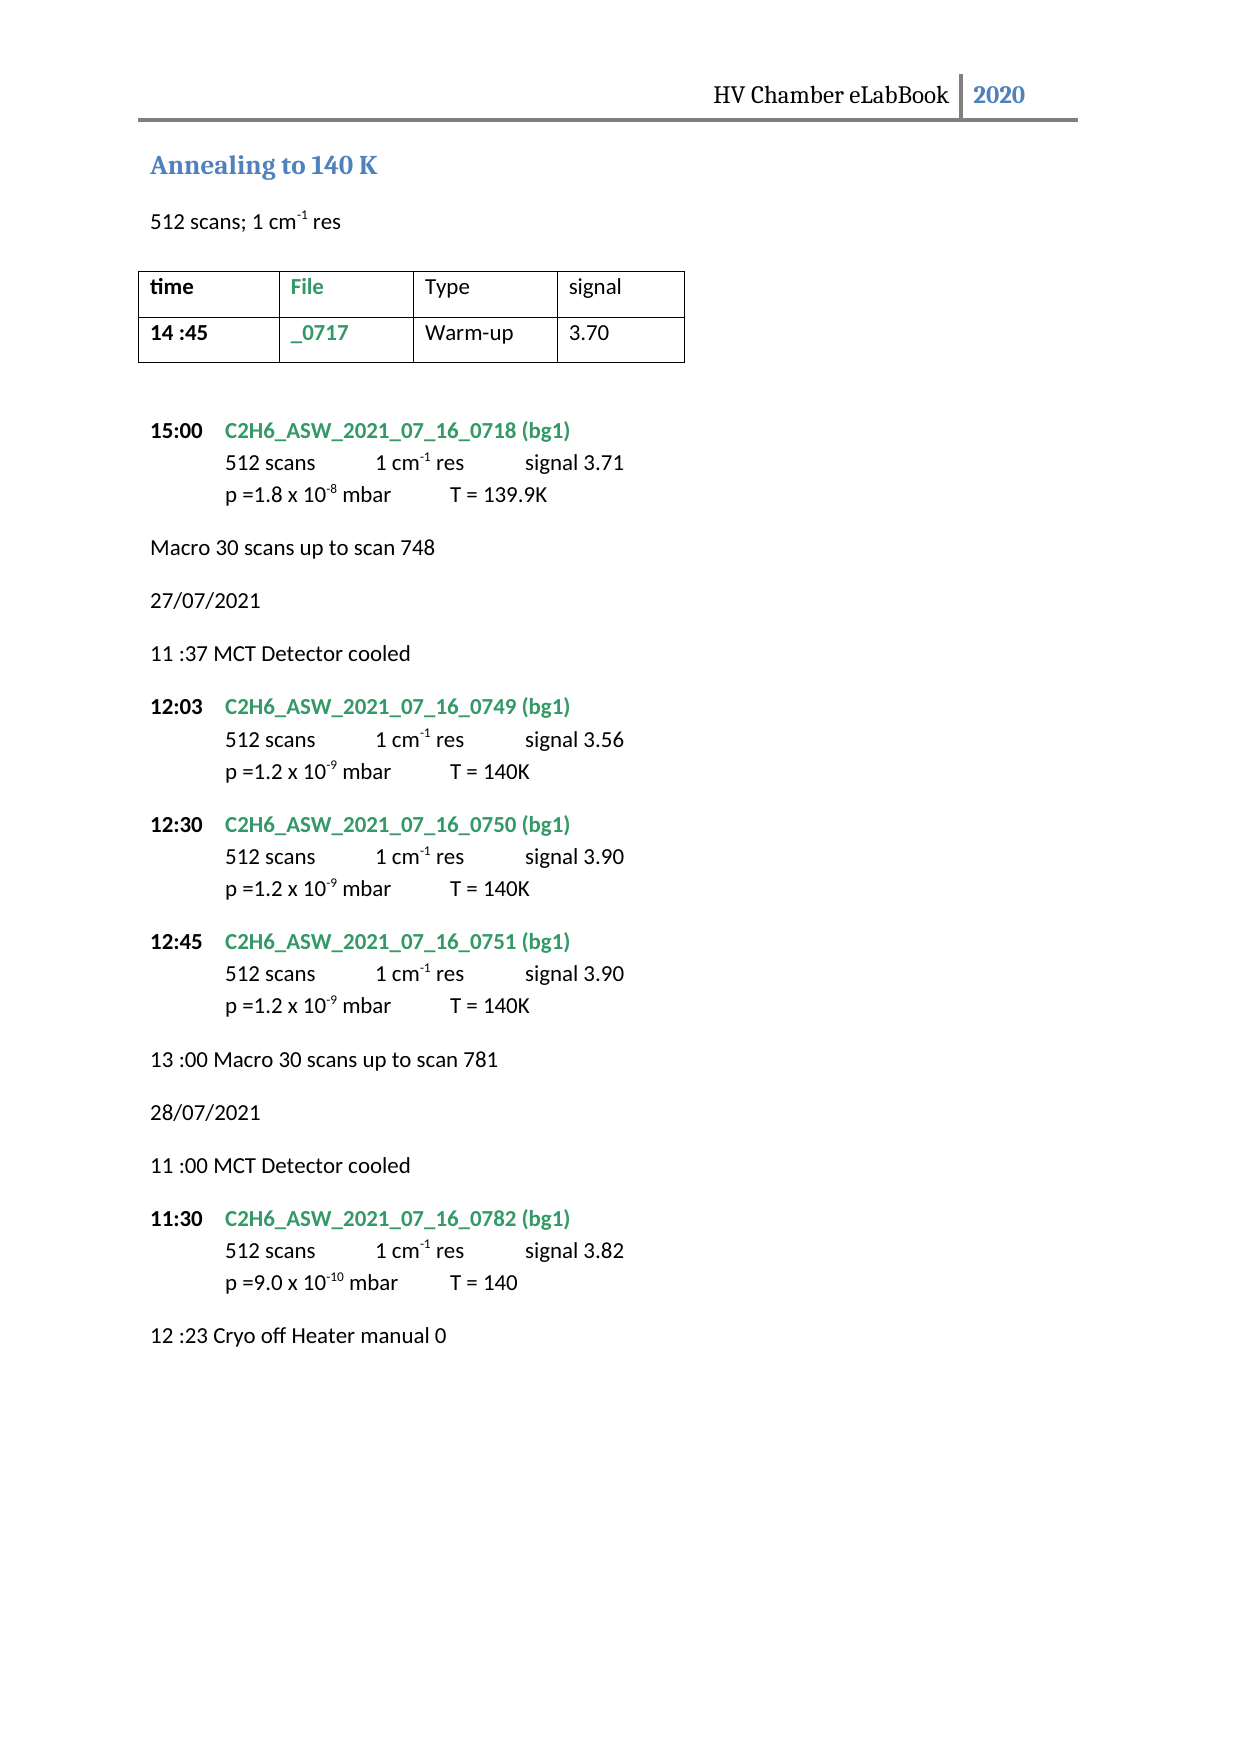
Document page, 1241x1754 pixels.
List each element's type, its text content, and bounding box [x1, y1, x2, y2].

text 512 scans 1 cm-1 res signal 3.90 p =1.2 x 10-9 mbar T = 140K [225, 842, 1090, 902]
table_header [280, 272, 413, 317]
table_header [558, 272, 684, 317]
text 512 scans 1 cm-1 res signal 3.82 p =9.0 x 10-10 mbar T = 140 [225, 1236, 1090, 1296]
text 512 scans; 1 cm-1 res [150, 207, 1090, 267]
text 512 scans 1 cm-1 res signal 3.56 p =1.2 x 10-9 mbar T = 140K [225, 725, 1090, 785]
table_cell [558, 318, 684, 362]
text 12:30 C2H6_ASW_2021_07_16_0750 (bg1) [150, 810, 1090, 838]
text 28/07/2021 [150, 1098, 1090, 1126]
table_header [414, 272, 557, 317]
text 11 :00 MCT Detector cooled [150, 1151, 1090, 1179]
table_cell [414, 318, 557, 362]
text 11 :37 MCT Detector cooled [150, 639, 1090, 667]
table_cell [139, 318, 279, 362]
text 12:45 C2H6_ASW_2021_07_16_0751 (bg1) [150, 927, 1090, 955]
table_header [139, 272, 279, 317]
text 27/07/2021 [150, 586, 1090, 614]
text 512 scans 1 cm-1 res signal 3.71 p =1.8 x 10-8 mbar T = 139.9K [225, 448, 1090, 508]
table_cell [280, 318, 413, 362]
text 512 scans 1 cm-1 res signal 3.90 p =1.2 x 10-9 mbar T = 140K [225, 959, 1090, 1020]
text 13 :00 Macro 30 scans up to scan 781 [150, 1045, 1090, 1073]
text 11:30 C2H6_ASW_2021_07_16_0782 (bg1) [150, 1204, 1090, 1232]
text Macro 30 scans up to scan 748 [150, 533, 1090, 561]
subtitle Annealing to 140 K [150, 150, 1090, 181]
text 12 :23 Cryo off Heater manual 0 [150, 1321, 1090, 1349]
text 15:00 C2H6_ASW_2021_07_16_0718 (bg1) [150, 416, 1090, 444]
text 12:03 C2H6_ASW_2021_07_16_0749 (bg1) [150, 692, 1090, 721]
